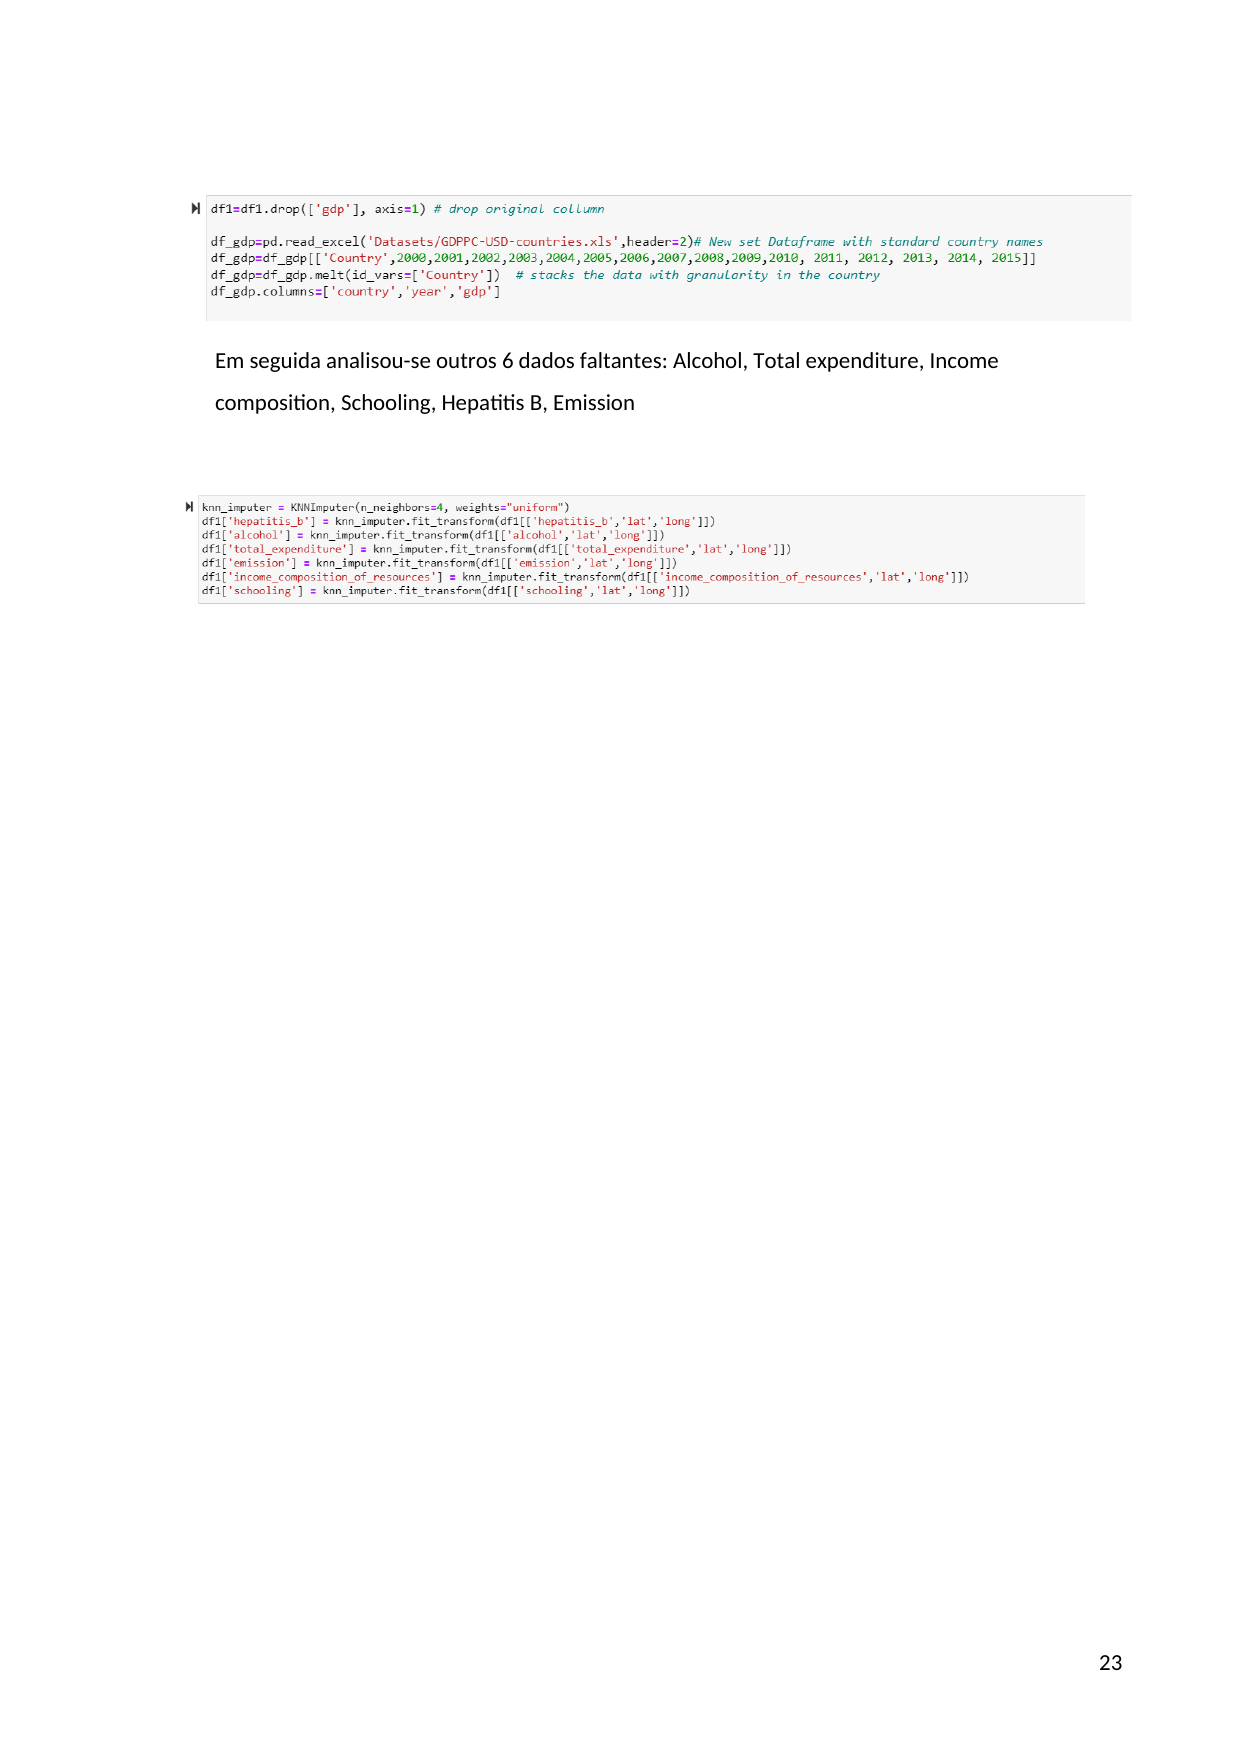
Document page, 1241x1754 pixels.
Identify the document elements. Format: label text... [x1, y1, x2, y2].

picture [177, 177, 1132, 321]
subtitle Em seguida analisou-se outros 6 dados faltantes: Alcohol, Total expenditure, Income composition, Schooling, Hepatitis B, Emission [215, 346, 1122, 416]
picture [177, 482, 1086, 607]
